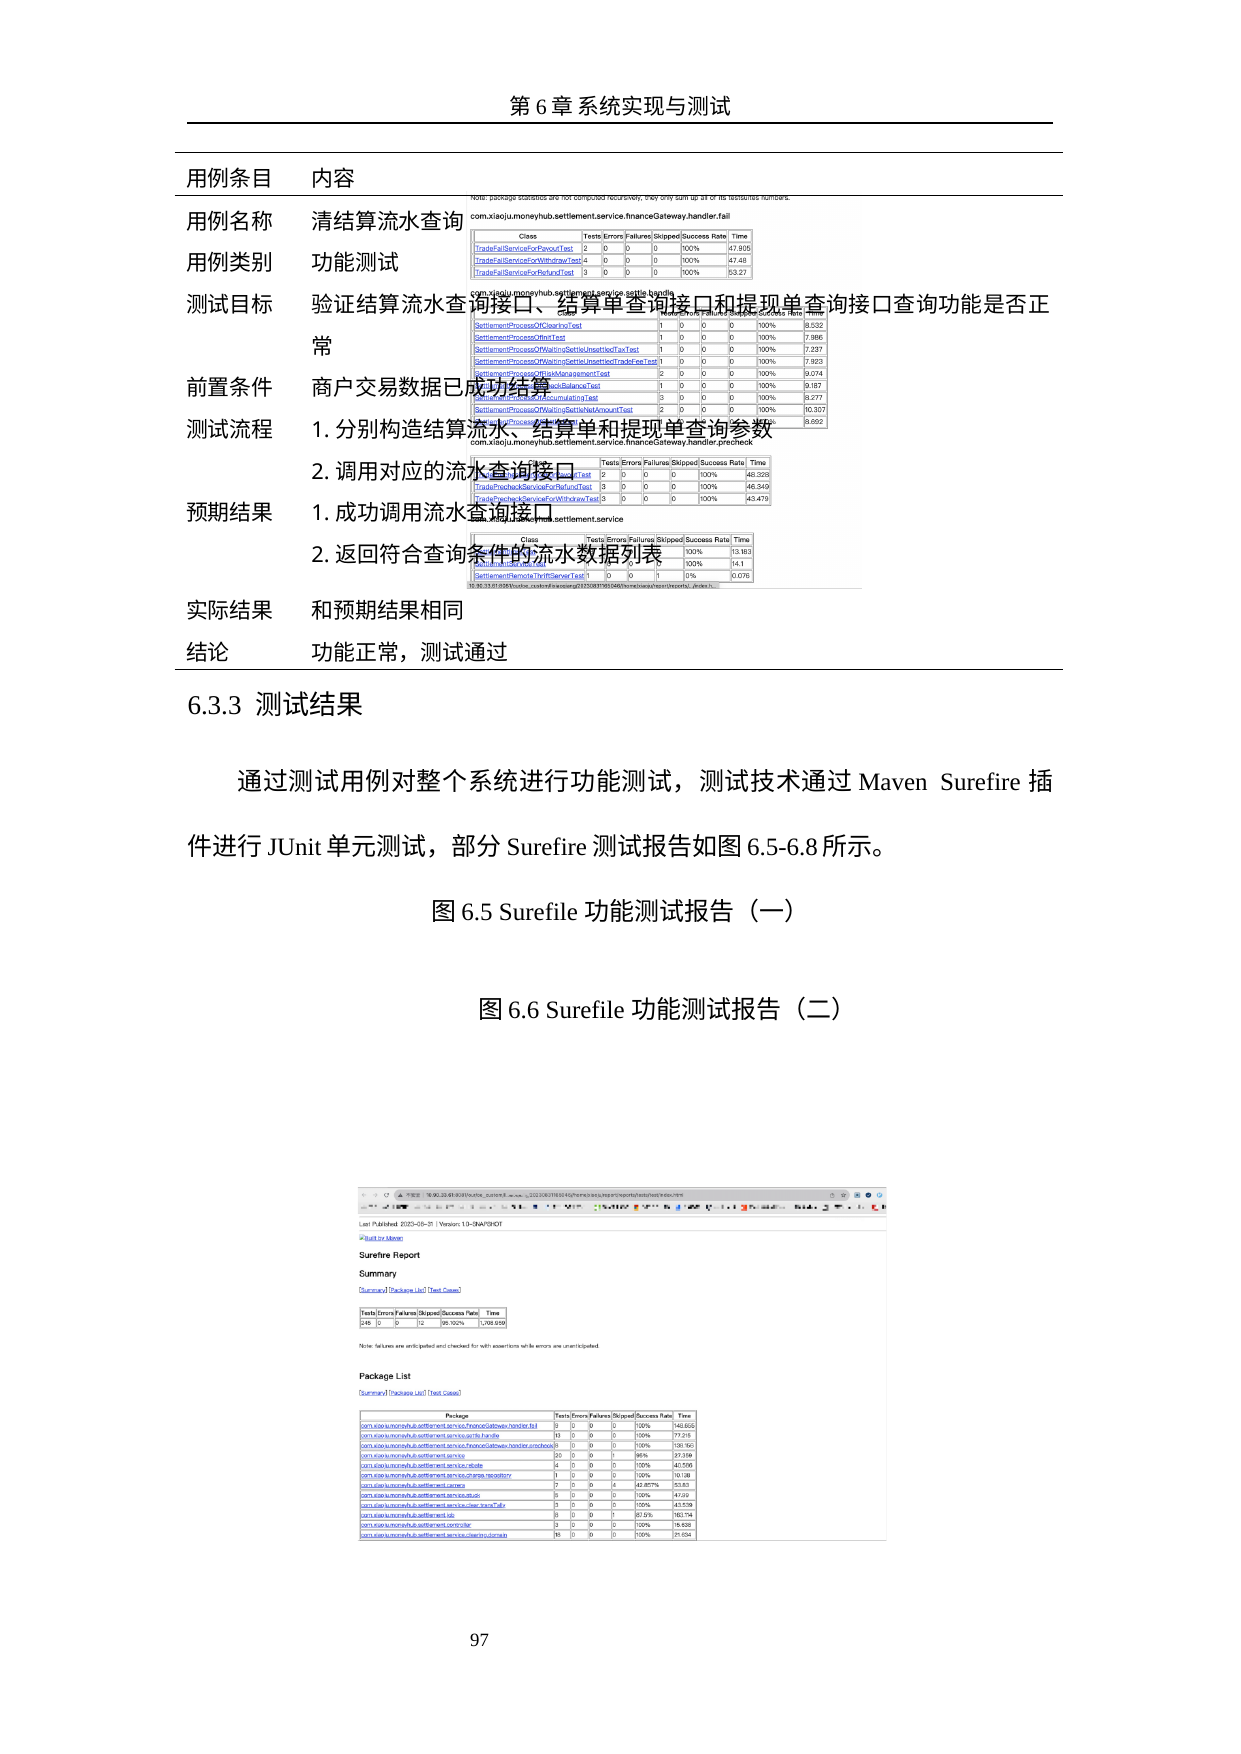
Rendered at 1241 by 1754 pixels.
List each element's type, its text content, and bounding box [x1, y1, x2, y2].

table_header 用例条目 [175, 153, 300, 195]
table_cell 功能正常，测试通过 [300, 627, 1063, 669]
table_cell 结论 [175, 627, 300, 669]
table_cell 实际结果 [175, 585, 300, 627]
table_cell 用例类别 [175, 238, 300, 279]
table_cell 和预期结果相同 [300, 585, 1063, 627]
table_cell 前置条件 [175, 363, 300, 404]
table_header 内容 [300, 153, 1063, 195]
table_cell 测试流程 [175, 404, 300, 487]
picture [357, 1187, 887, 1541]
table_cell 验证结算流水查询接口、结算单查询接口和提现单查询接口查询功能是否正常 [300, 279, 1063, 362]
table_cell 预期结果 [175, 488, 300, 585]
table_cell 成功调用流水查询接口 返回符合查询条件的流水数据列表 [300, 488, 1063, 585]
table_cell 分别构造结算流水、结算单和提现单查询参数 调用对应的流水查询接口 [300, 404, 1063, 487]
table_cell 功能测试 [300, 238, 1063, 279]
table_cell 用例名称 [175, 196, 300, 237]
text 6.3.3 测试结果 [187, 670, 1053, 735]
text 图6.6 Surefile 功能测试报告（二） [187, 975, 1053, 1040]
table_cell 商户交易数据已成功结算 [300, 363, 1063, 404]
table_cell 清结算流水查询 [300, 196, 1063, 237]
text 图6.5 Surefile 功能测试报告（一） [187, 877, 1053, 942]
text 通过测试用例对整个系统进行功能测试，测试技术通过Maven Surefire 插件进行JUnit单元测试，部分Surefire测试报告如图6.5-6.8所示。 [187, 747, 1053, 877]
table_cell 测试目标 [175, 279, 300, 362]
